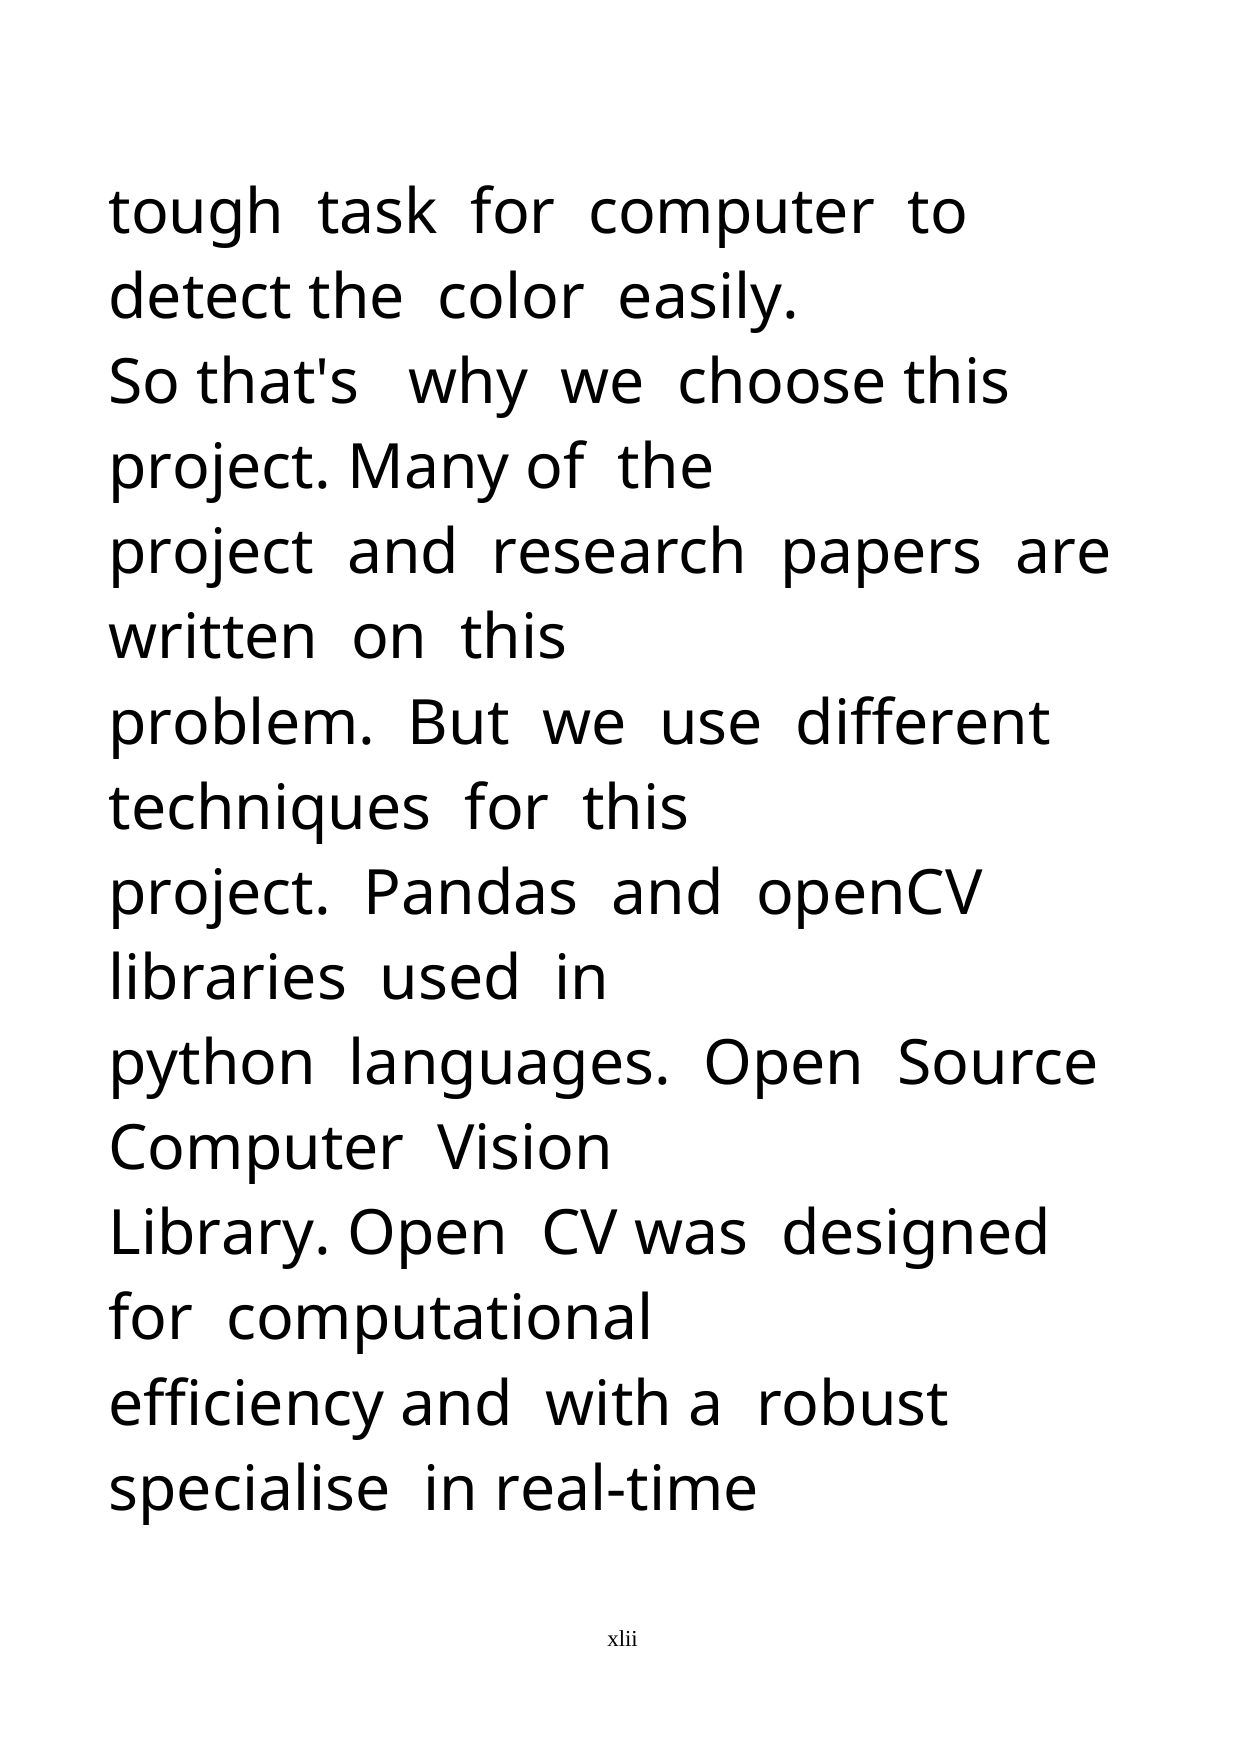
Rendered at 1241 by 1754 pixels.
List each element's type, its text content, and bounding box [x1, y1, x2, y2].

text Library. Open CV was designed for computational [108, 1188, 1124, 1358]
text project. Pandas and openCV libraries used in [108, 847, 1124, 1018]
text So that's why we choose this project. Many of the [108, 337, 1124, 507]
text efficiency and with a robust specialise in real-time [108, 1358, 1124, 1528]
text problem. But we use different techniques for this [108, 677, 1124, 847]
text project and research papers are written on this [108, 507, 1124, 677]
text tough task for computer to detect the color easily. [108, 167, 1124, 337]
text python languages. Open Source Computer Vision [108, 1018, 1124, 1188]
